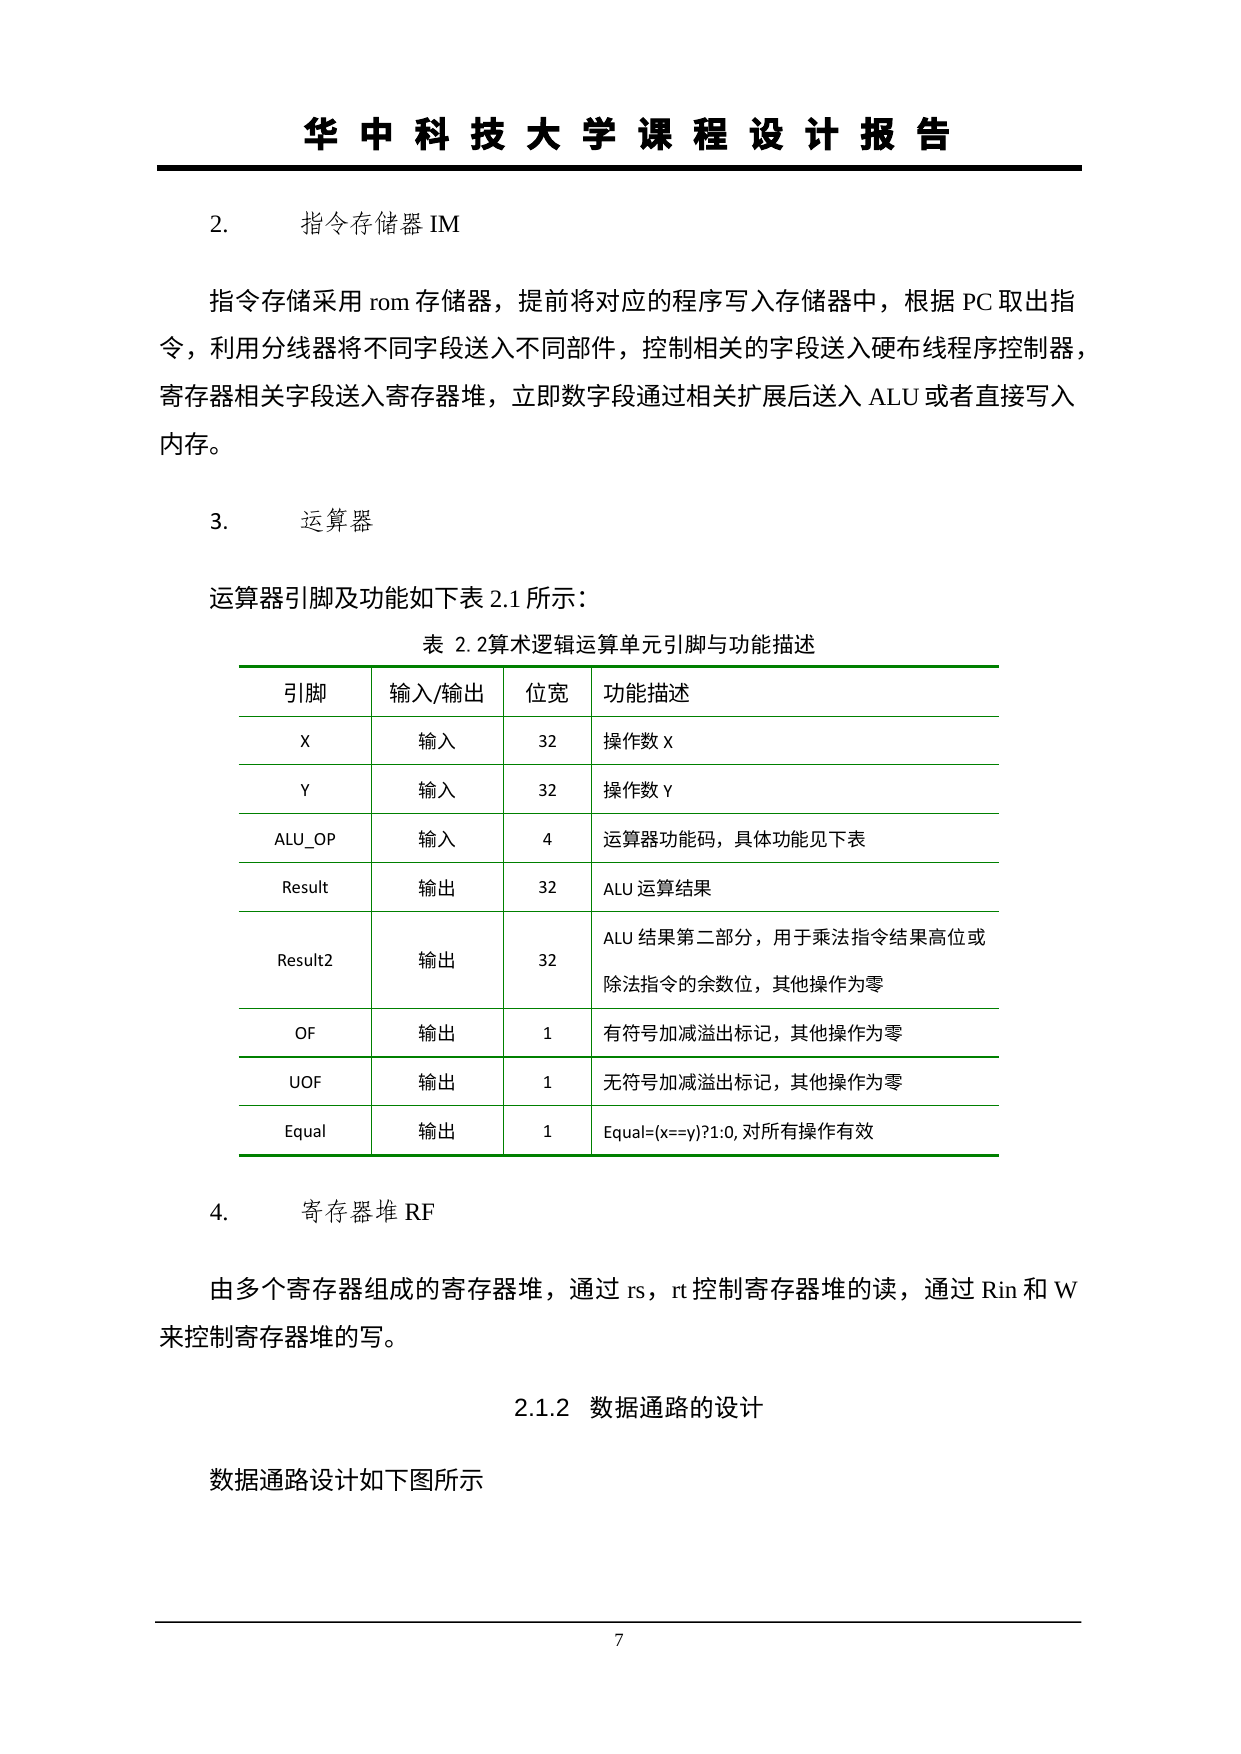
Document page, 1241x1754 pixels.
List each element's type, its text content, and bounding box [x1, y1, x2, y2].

table_cell ALU运算结果 [592, 863, 999, 911]
table_cell 无符号加减溢出标记，其他操作为零 [592, 1058, 999, 1105]
table_cell Result2 [239, 912, 371, 1008]
table_cell ALU结果第二部分，用于乘法指令结果高位或除法指令的余数位，其他操作为零 [592, 912, 999, 1008]
subtitle 数据通路的设计 [514, 1383, 1078, 1431]
text 运算器引脚及功能如下表2.1所示： [159, 573, 1078, 621]
table_cell 输出 [372, 912, 503, 1008]
table_cell 操作数Y [592, 765, 999, 813]
table_cell 输出 [372, 1009, 503, 1056]
table_cell 32 [504, 912, 591, 1008]
table_cell 输入 [372, 717, 503, 764]
table_header 引脚 [239, 668, 371, 716]
table_cell 1 [504, 1058, 591, 1105]
text 指令存储采用rom存储器，提前将对应的程序写入存储器中，根据PC取出指令，利用分线器将不同字段送入不同部件，控制相关的字段送入硬布线程序控制器，寄存器相关字段送入寄存器堆，立即数字段通过相关扩展后送入ALU或者直接写入内存。 [159, 275, 1075, 467]
table_cell UOF [239, 1058, 371, 1105]
table_cell OF [239, 1009, 371, 1056]
subtitle 指令存储器IM [209, 198, 1078, 246]
text 由多个寄存器组成的寄存器堆，通过rs，rt控制寄存器堆的读，通过Rin和W来控制寄存器堆的写。 [159, 1263, 1078, 1359]
table_header 功能描述 [592, 668, 999, 716]
table_cell 输入 [372, 765, 503, 813]
table_cell 输入 [372, 814, 503, 862]
subtitle 运算器 [209, 496, 1078, 544]
table_cell 32 [504, 717, 591, 764]
table_cell Equal=(x==y)?1:0, 对所有操作有效 [592, 1106, 999, 1154]
table_cell 32 [504, 863, 591, 911]
table_cell 输出 [372, 1058, 503, 1105]
table_cell 输出 [372, 863, 503, 911]
table_cell 1 [504, 1009, 591, 1056]
table_cell 运算器功能码，具体功能见下表 [592, 814, 999, 862]
table_cell 输出 [372, 1106, 503, 1154]
text 数据通路设计如下图所示 [159, 1454, 1078, 1502]
table_cell Equal [239, 1106, 371, 1154]
table_cell 操作数X [592, 717, 999, 764]
table_cell X [239, 717, 371, 764]
table_cell 4 [504, 814, 591, 862]
table_header 位宽 [504, 668, 591, 716]
table_cell Result [239, 863, 371, 911]
table_cell ALU_OP [239, 814, 371, 862]
subtitle 寄存器堆RF [209, 1186, 1078, 1234]
table_cell 32 [504, 765, 591, 813]
table_cell Y [239, 765, 371, 813]
table_cell 有符号加减溢出标记，其他操作为零 [592, 1009, 999, 1056]
table_header 输入/输出 [372, 668, 503, 716]
table_cell 1 [504, 1106, 591, 1154]
